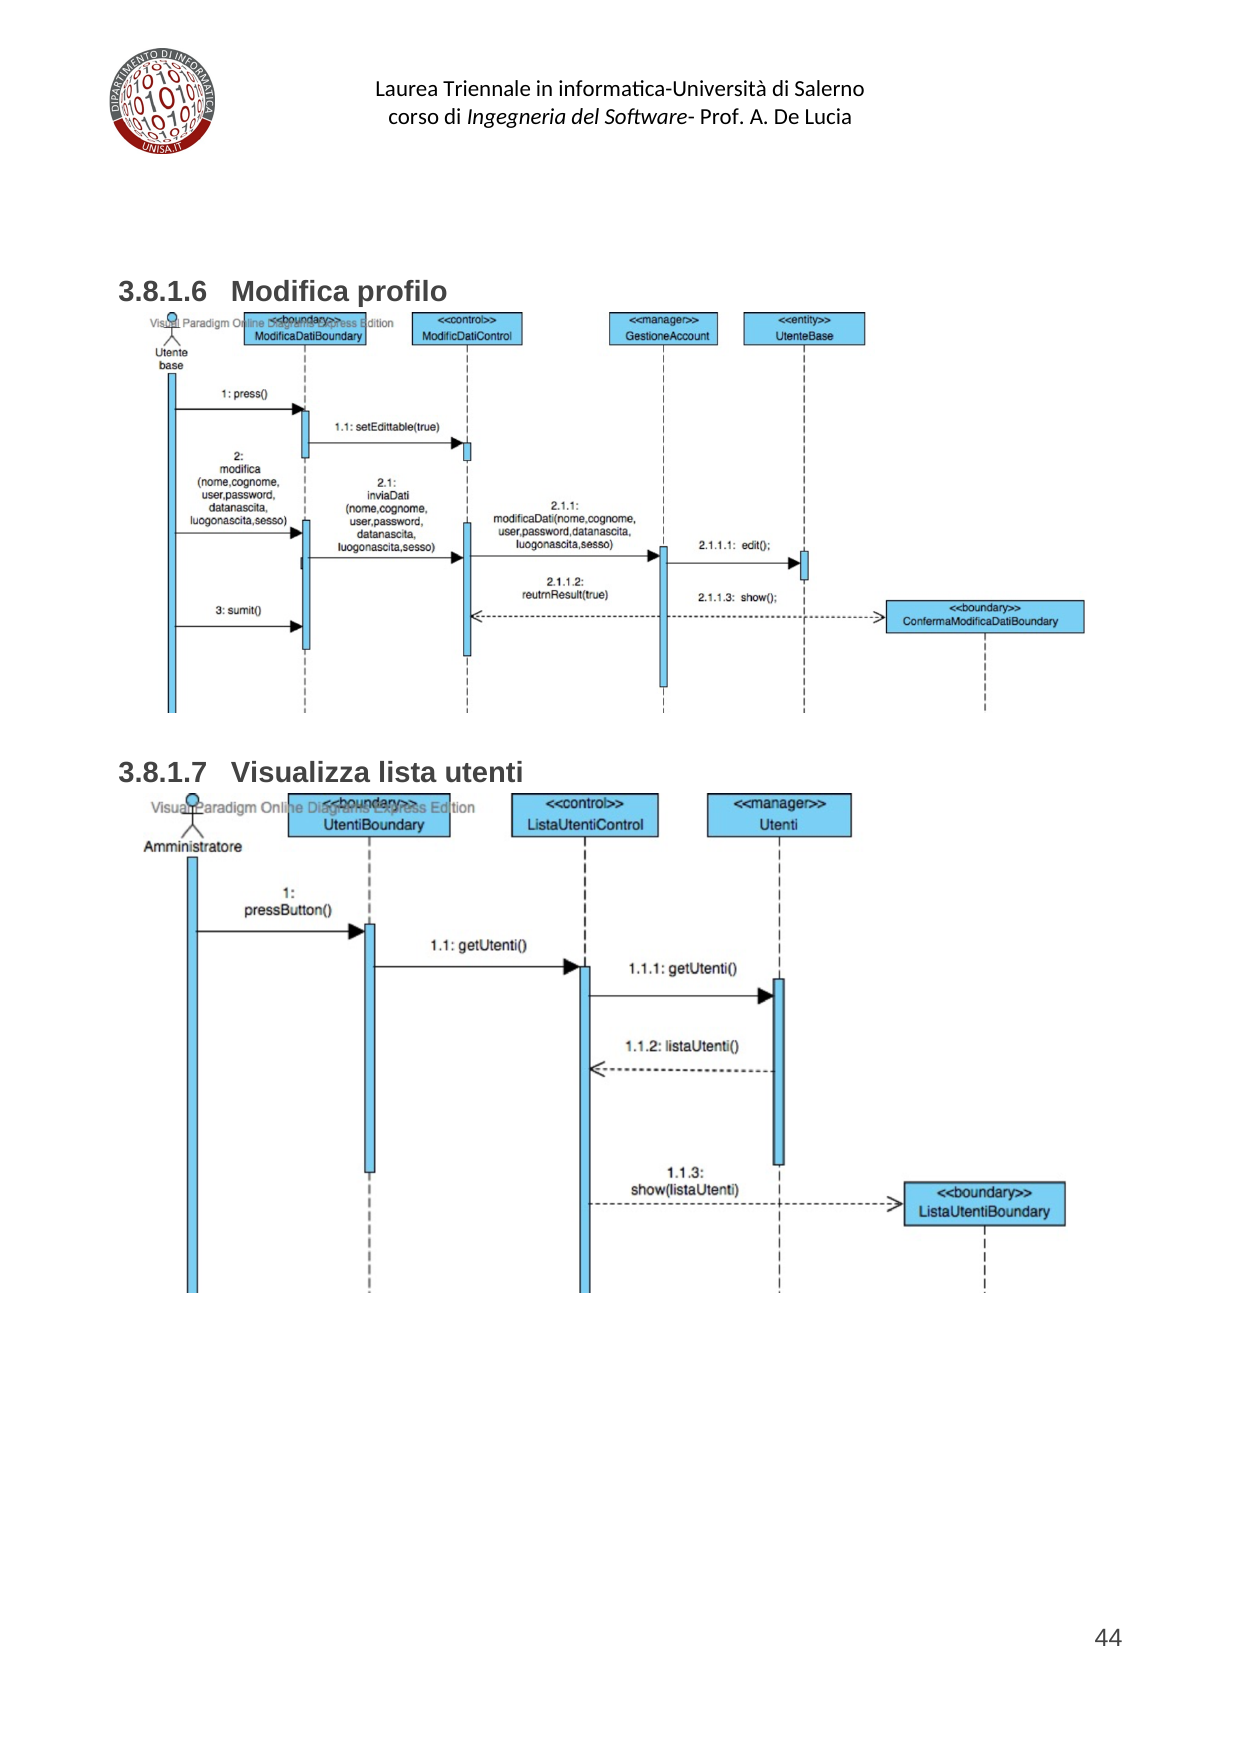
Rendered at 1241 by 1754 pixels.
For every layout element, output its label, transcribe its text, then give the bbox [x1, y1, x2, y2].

picture [118, 793, 1123, 1293]
picture [118, 312, 1123, 713]
picture [109, 48, 215, 154]
list Modifica profilo [118, 274, 1122, 308]
list Visualizza lista utenti [118, 755, 1122, 789]
